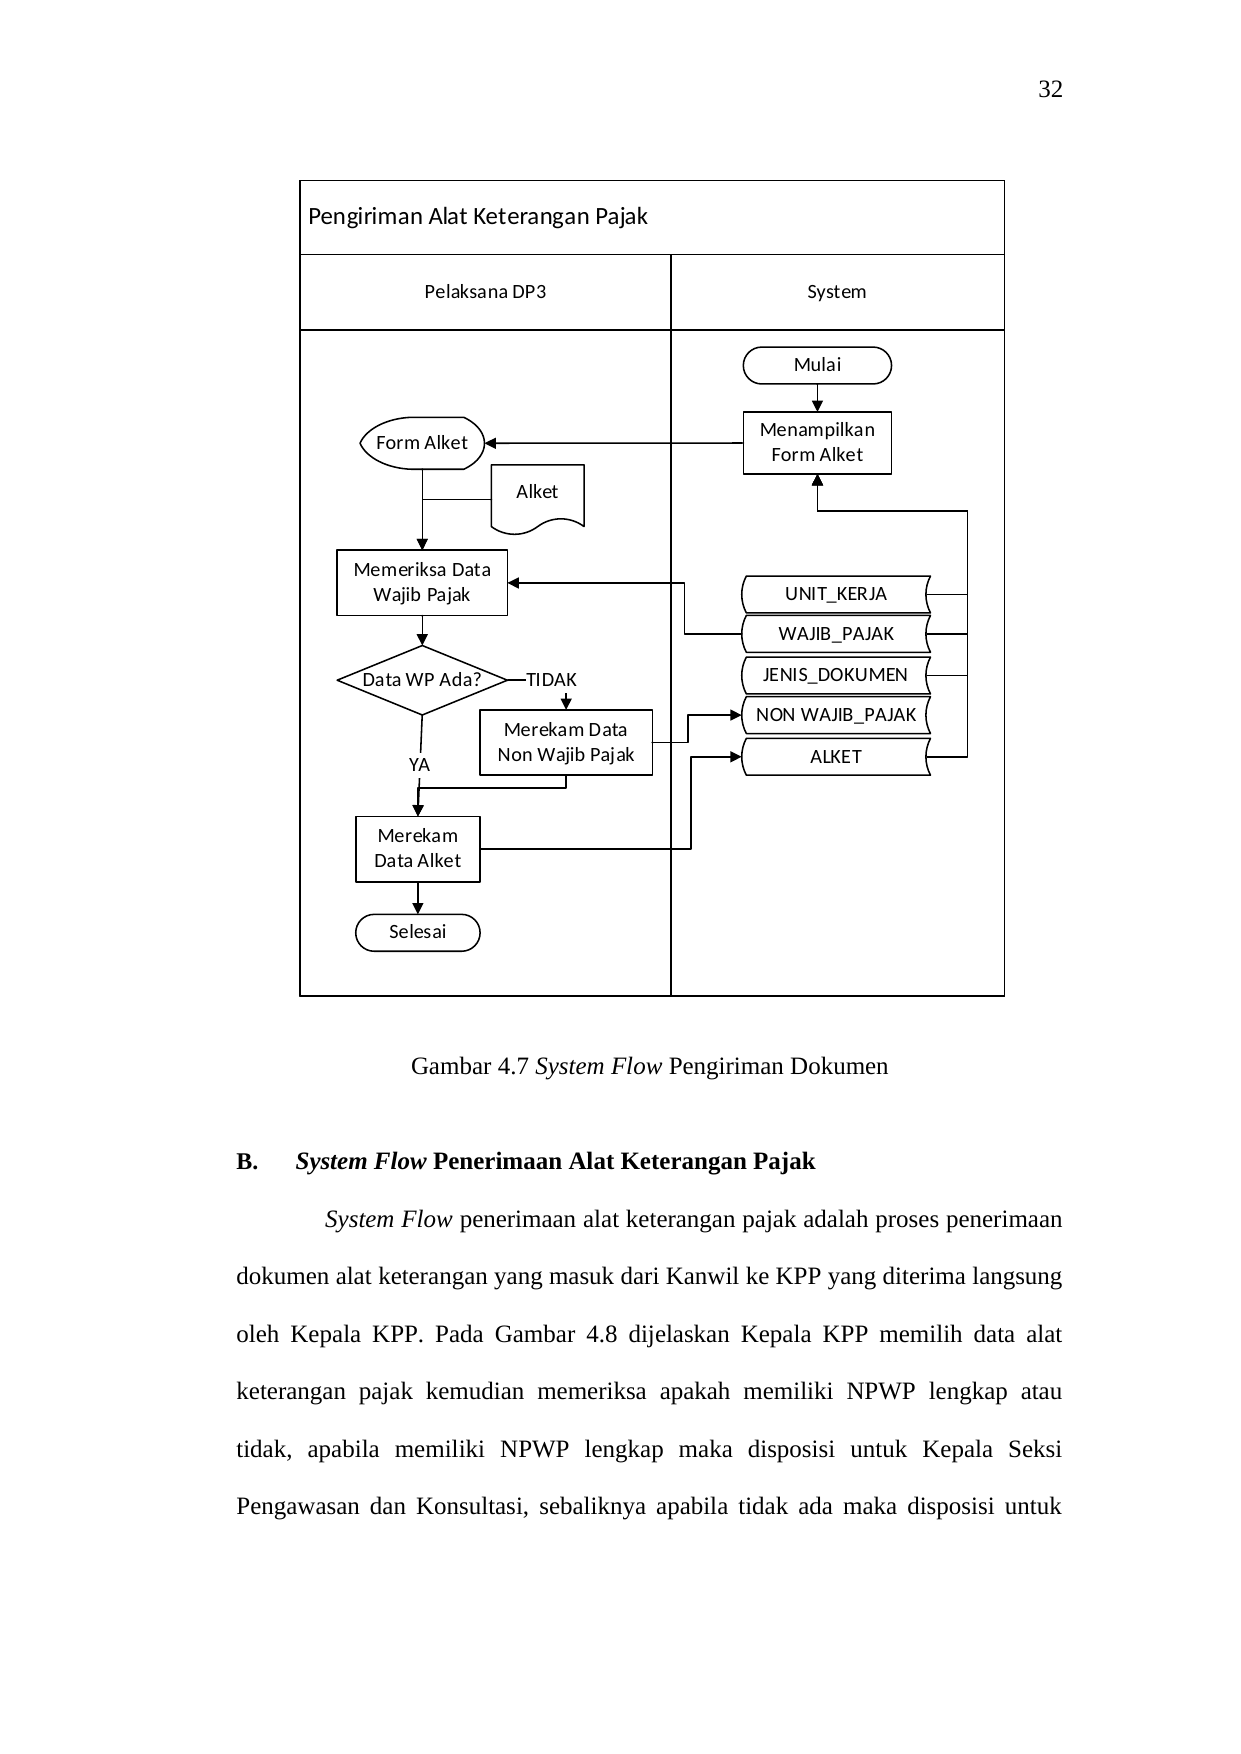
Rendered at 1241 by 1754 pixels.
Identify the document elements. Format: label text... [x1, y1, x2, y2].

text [236, 1204, 1063, 1520]
list System Flow Penerimaan Alat Keterangan Pajak [236, 1146, 1063, 1175]
